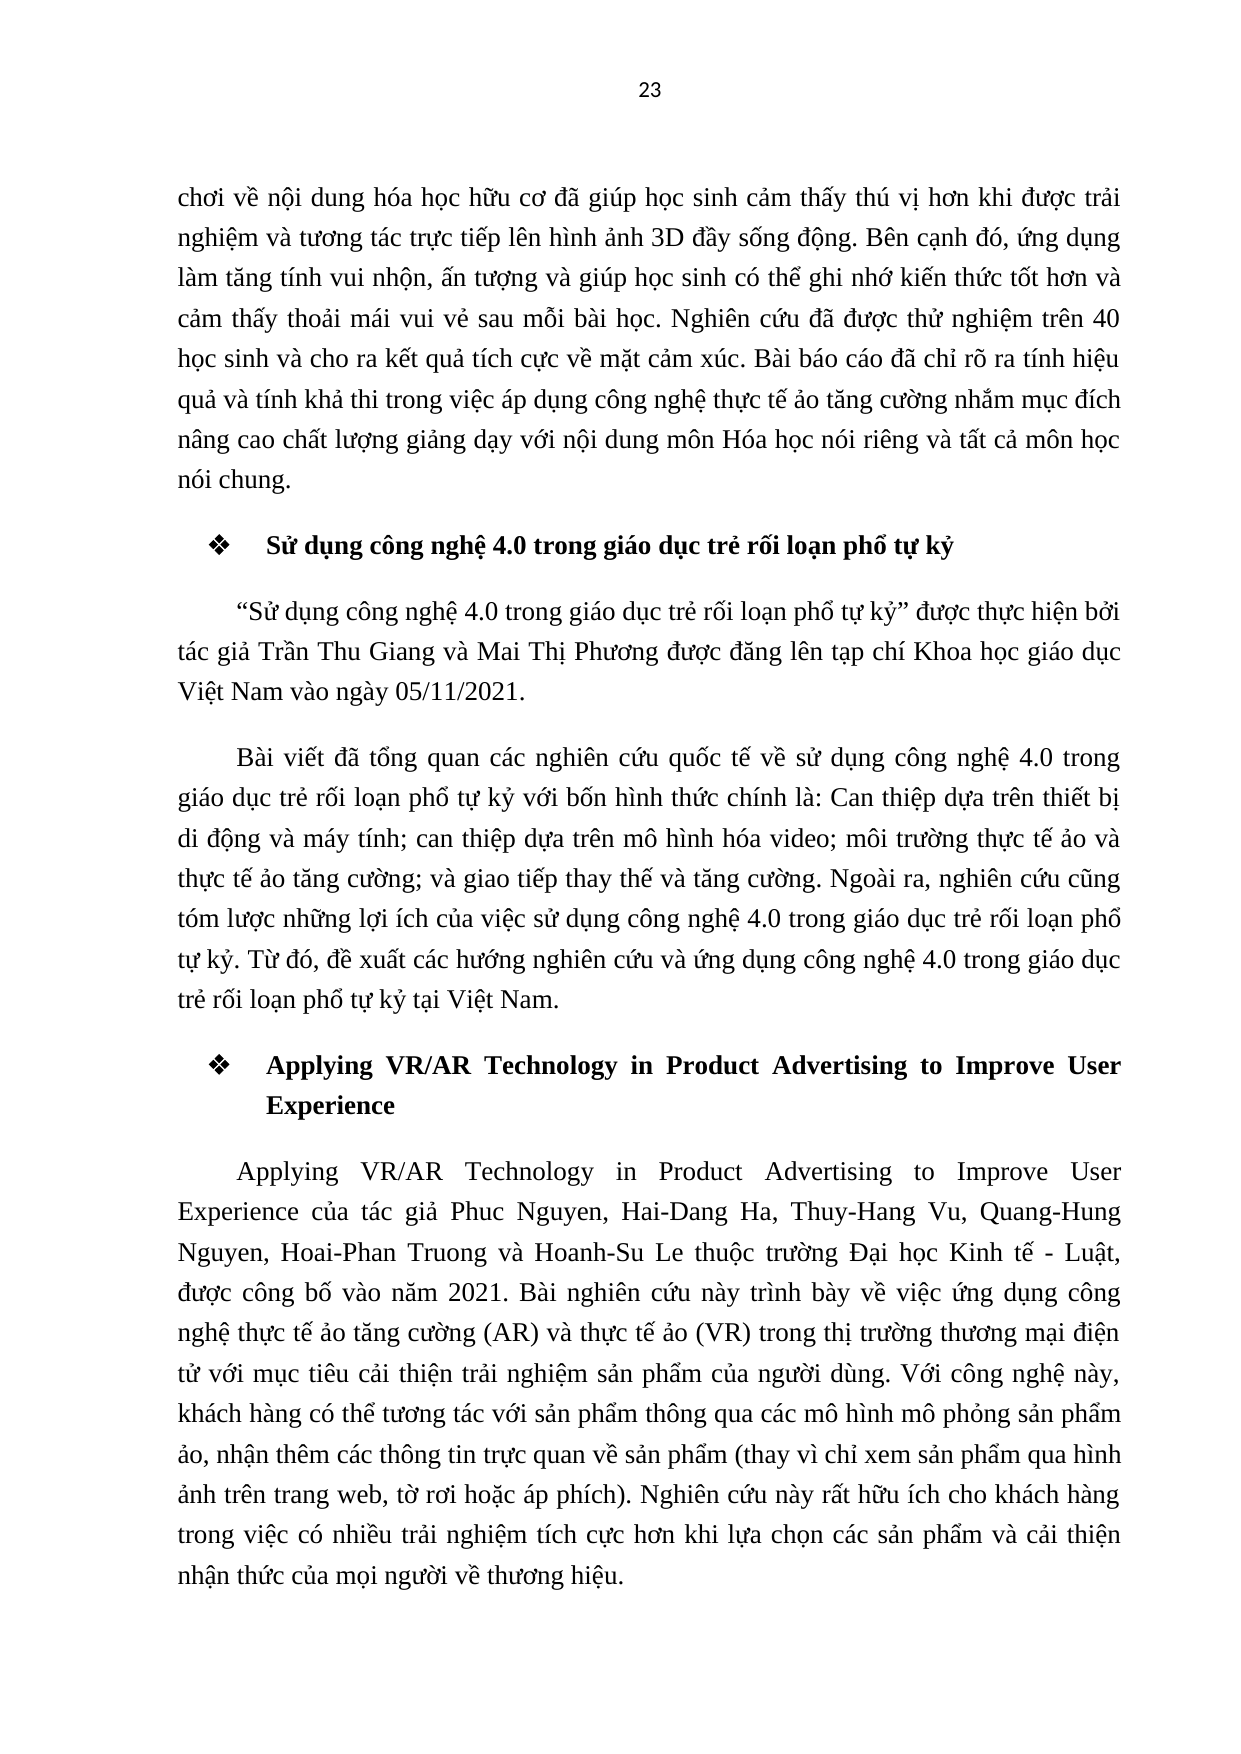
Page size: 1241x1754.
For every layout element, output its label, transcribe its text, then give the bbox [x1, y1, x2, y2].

list Sử dụng công nghệ 4.0 trong giáo dục trẻ rối loạn phổ tự kỷ [207, 529, 1122, 560]
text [177, 181, 1122, 495]
list Applying VR/AR Technology in Product Advertising to Improve User Experience [207, 1049, 1122, 1121]
text Bài viết đã tổng quan các nghiên cứu quốc tế về sử dụng công nghệ 4.0 trong giáo dục trẻ rối loạn phổ tự kỷ với bốn hình thức chính là: Can thiệp dựa trên thiết bị di động và máy tính; can thiệp dựa trên mô hình hóa video; môi trường thực tế ảo và thực tế ảo tăng cường; và giao tiếp thay thế và tăng cường. Ngoài ra, nghiên cứu cũng tóm lược những lợi ích của việc sử dụng công nghệ 4.0 trong giáo dục trẻ rối loạn phổ tự kỷ. Từ đó, đề xuất các hướng nghiên cứu và ứng dụng công nghệ 4.0 trong giáo dục trẻ rối loạn phổ tự kỷ tại Việt Nam. [177, 741, 1122, 1014]
text “Sử dụng công nghệ 4.0 trong giáo dục trẻ rối loạn phổ tự kỷ” được thực hiện bởi tác giả Trần Thu Giang và Mai Thị Phương được đăng lên tạp chí Khoa học giáo dục Việt Nam vào ngày 05/11/2021. [177, 595, 1122, 707]
text Applying VR/AR Technology in Product Advertising to Improve User Experience của tác giả Phuc Nguyen, Hai-Dang Ha, Thuy-Hang Vu, Quang-Hung Nguyen, Hoai-Phan Truong và Hoanh-Su Le thuộc trường Đại học Kinh tế - Luật, được công bố vào năm 2021. Bài nghiên cứu này trình bày về việc ứng dụng công nghệ thực tế ảo tăng cường (AR) và thực tế ảo (VR) trong thị trường thương mại điện tử với mục tiêu cải thiện trải nghiệm sản phẩm của người dùng. Với công nghệ này, khách hàng có thể tương tác với sản phẩm thông qua các mô hình mô phỏng sản phẩm ảo, nhận thêm các thông tin trực quan về sản phẩm (thay vì chỉ xem sản phẩm qua hình ảnh trên trang web, tờ rơi hoặc áp phích). Nghiên cứu này rất hữu ích cho khách hàng trong việc có nhiều trải nghiệm tích cực hơn khi lựa chọn các sản phẩm và cải thiện nhận thức của mọi người về thương hiệu. [177, 1155, 1122, 1590]
